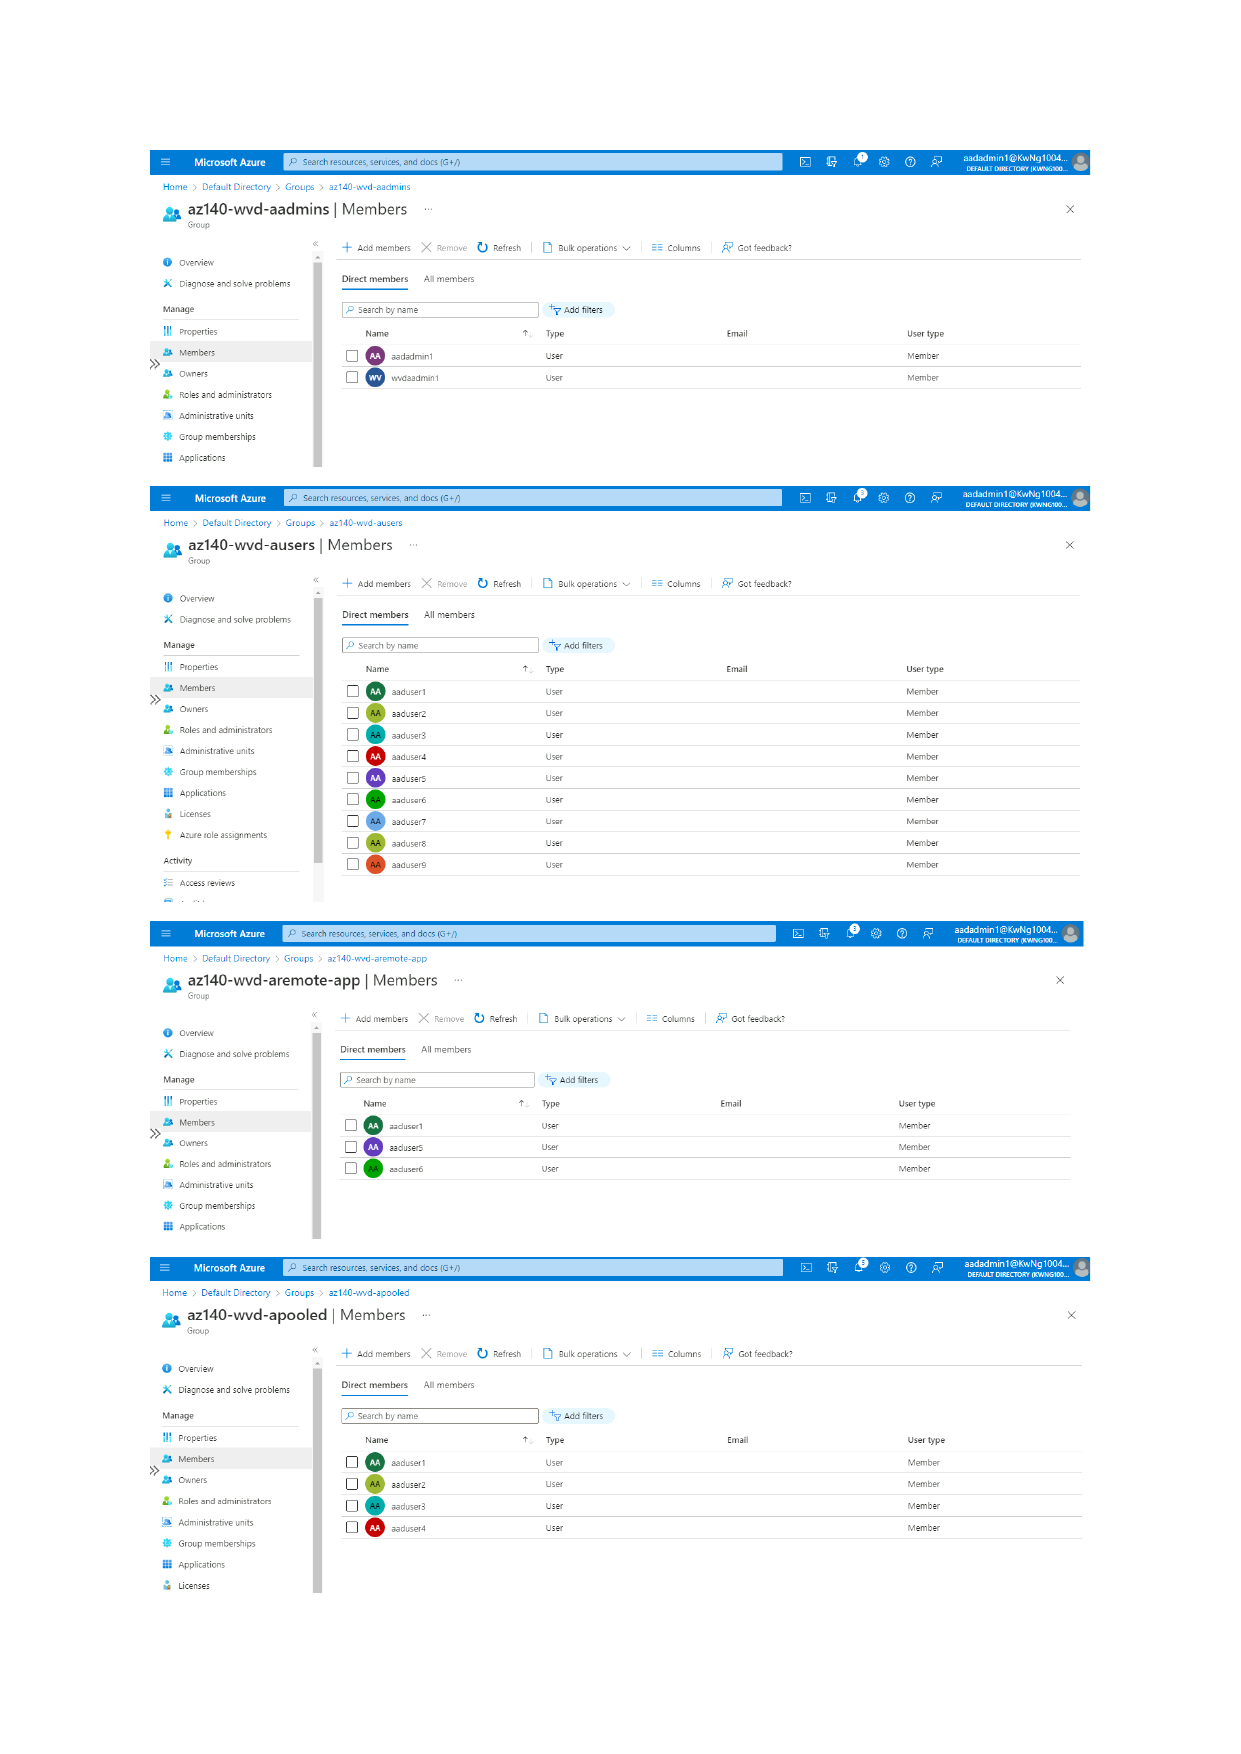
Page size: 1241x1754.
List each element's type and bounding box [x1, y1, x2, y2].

picture [150, 1257, 1091, 1593]
picture [150, 486, 1091, 902]
picture [150, 150, 1091, 467]
picture [150, 921, 1091, 1239]
